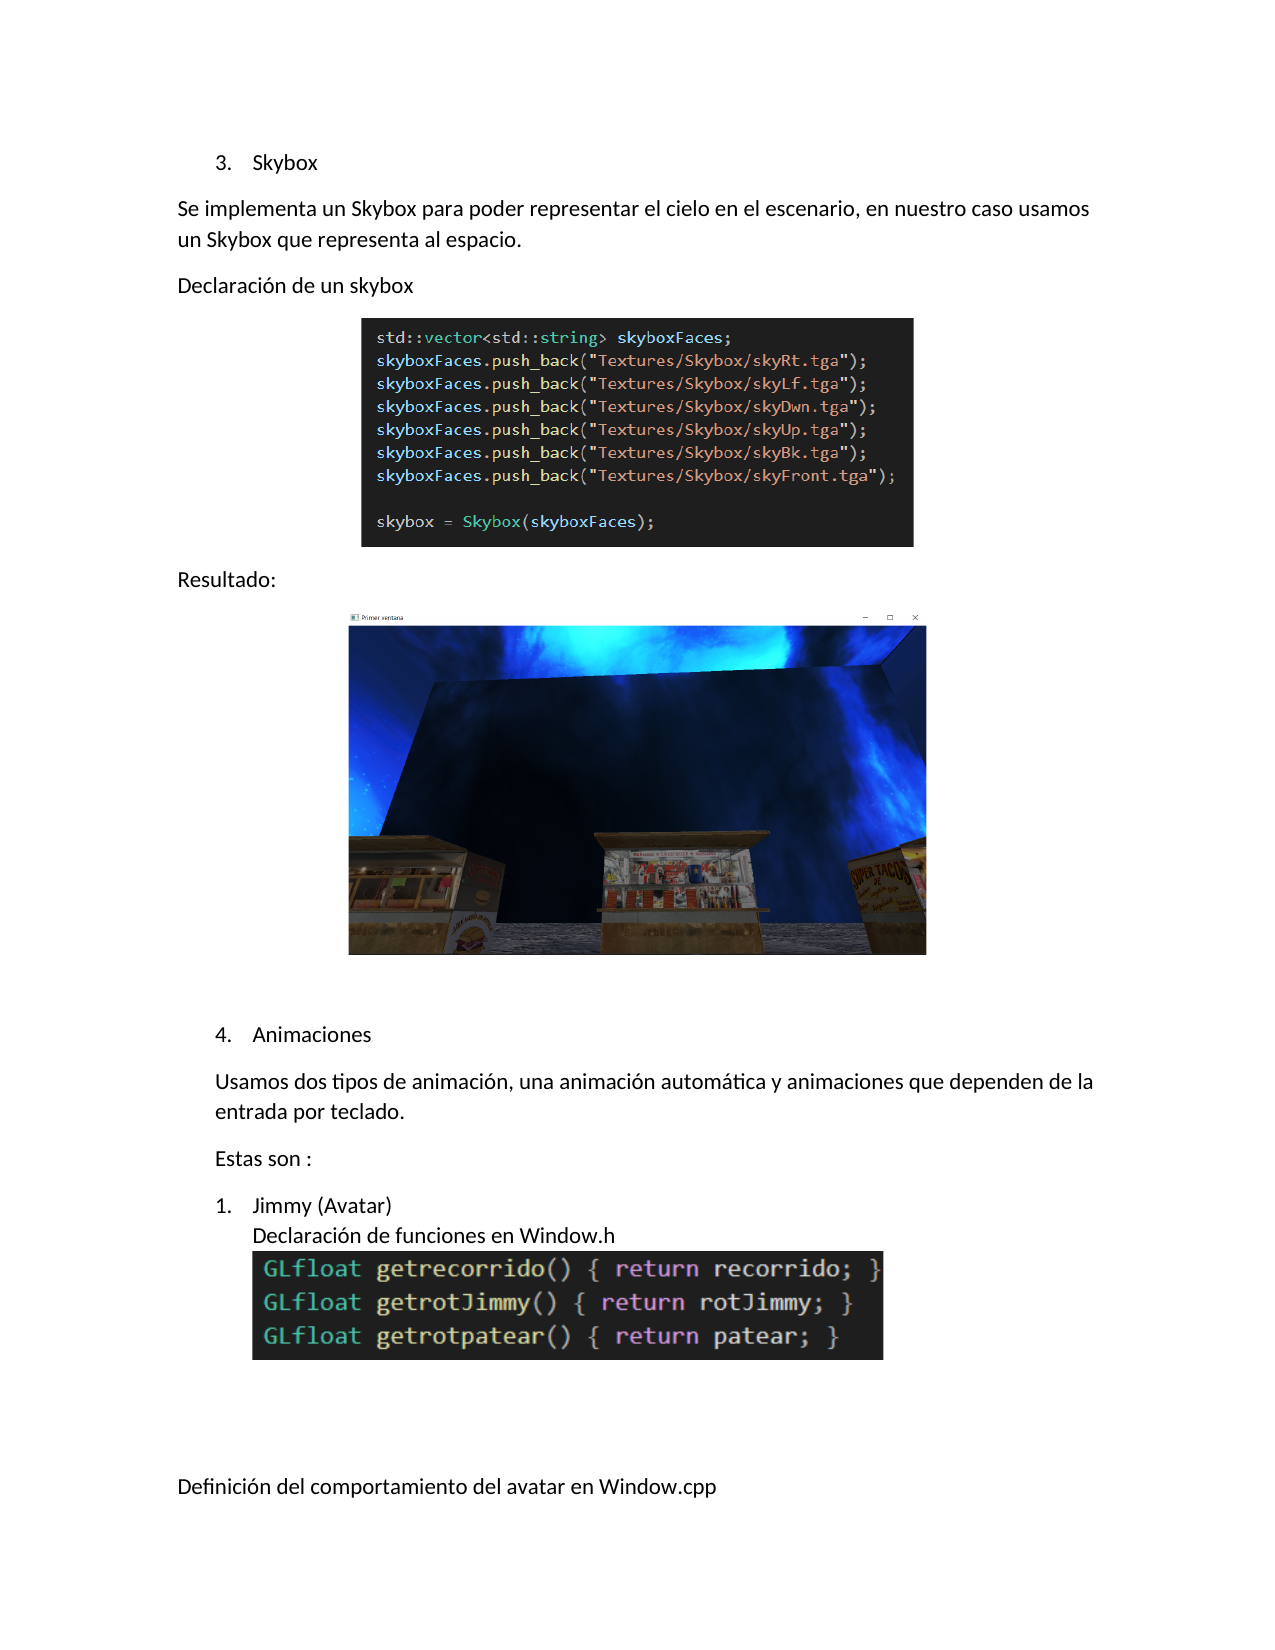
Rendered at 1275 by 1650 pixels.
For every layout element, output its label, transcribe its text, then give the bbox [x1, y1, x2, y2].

picture [348, 612, 927, 955]
list Skybox [215, 148, 1098, 176]
text Usamos dos tipos de animación, una animación automática y animaciones que dependen de la entrada por teclado. [215, 1067, 1098, 1125]
text Estas son : [215, 1144, 1098, 1172]
text Resultado: [177, 565, 1098, 593]
text Definición del comportamiento del avatar en Window.cpp [177, 1472, 1098, 1500]
picture [361, 318, 914, 547]
list Animaciones [215, 1020, 1098, 1048]
list Jimmy (Avatar) [215, 1191, 1098, 1219]
text Declaración de un skybox [177, 272, 1098, 299]
picture [252, 1251, 884, 1360]
text Se implementa un Skybox para poder representar el cielo en el escenario, en nuestro caso usamos un Skybox que representa al espacio. [177, 194, 1098, 253]
list Declaración de funciones en Window.h [252, 1221, 1098, 1249]
